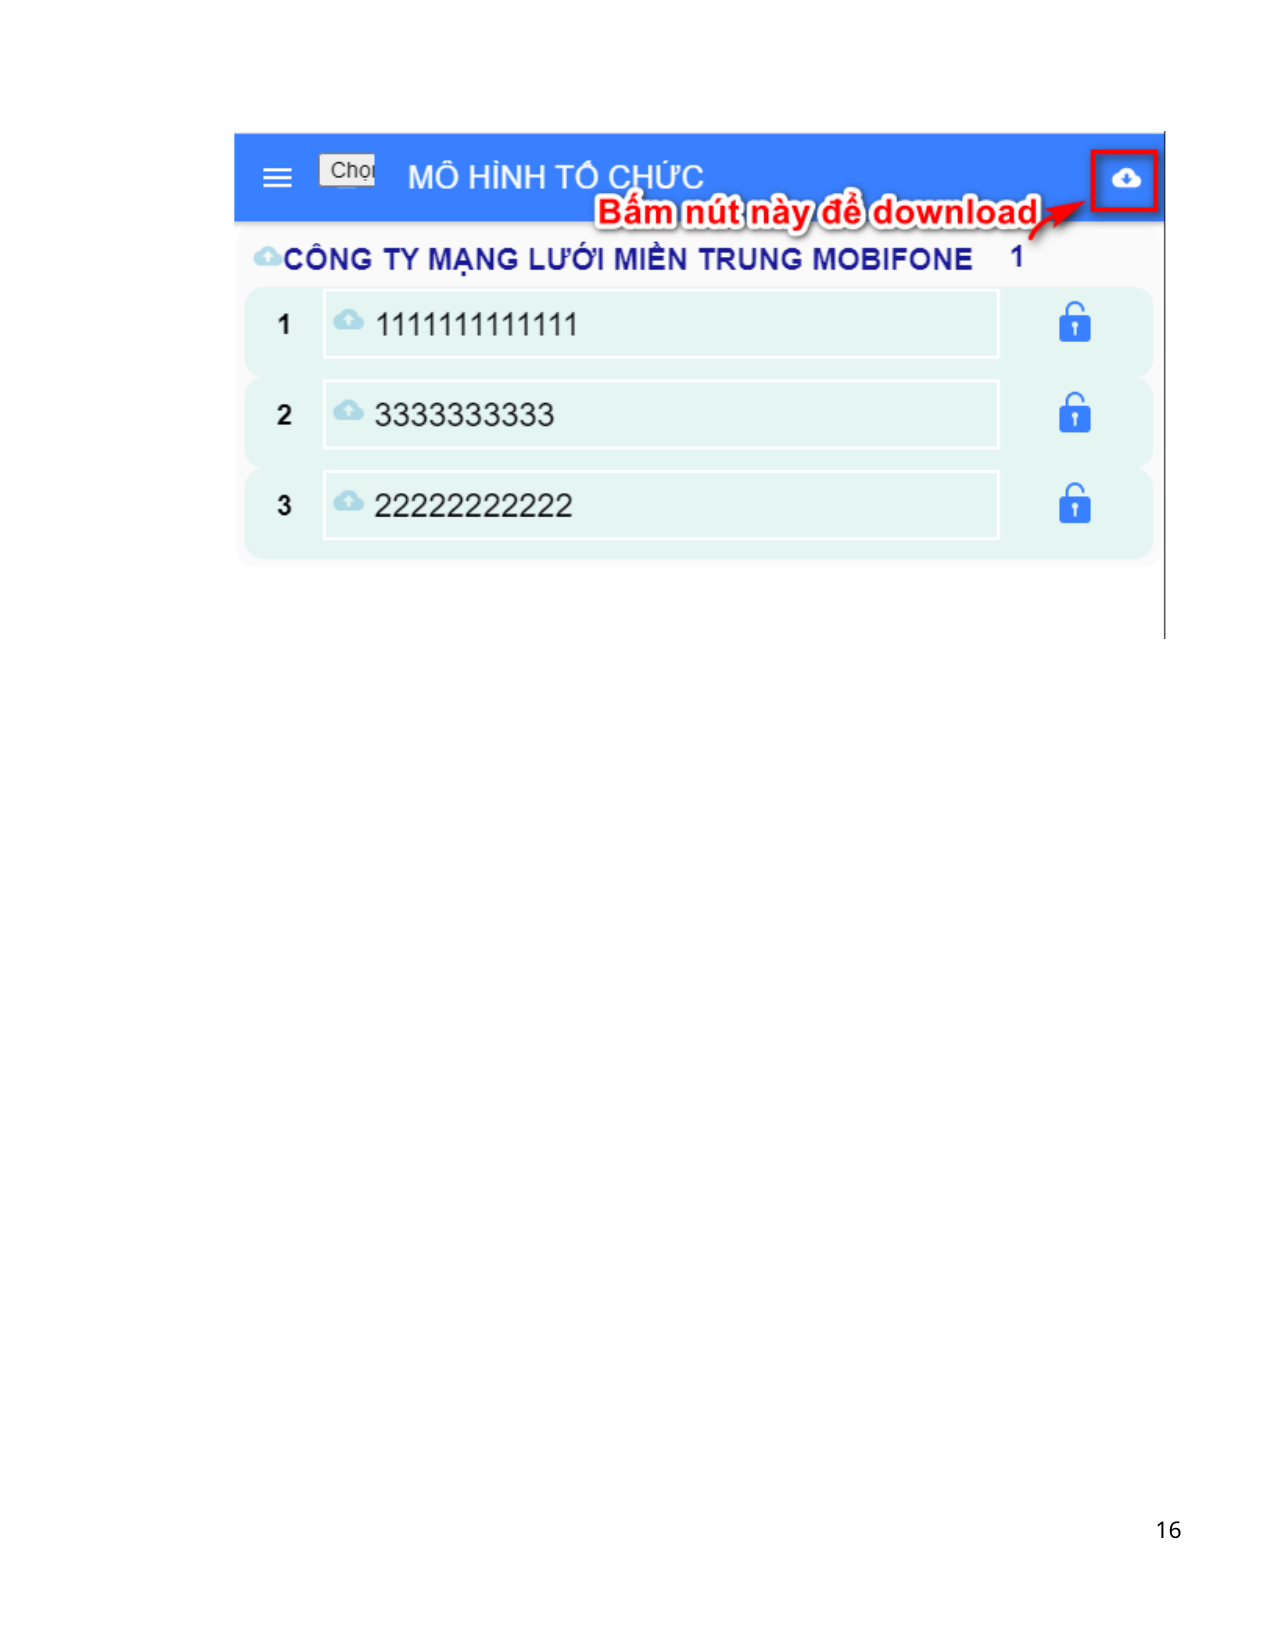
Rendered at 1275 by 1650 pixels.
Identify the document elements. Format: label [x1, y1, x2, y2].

picture [234, 131, 1166, 639]
